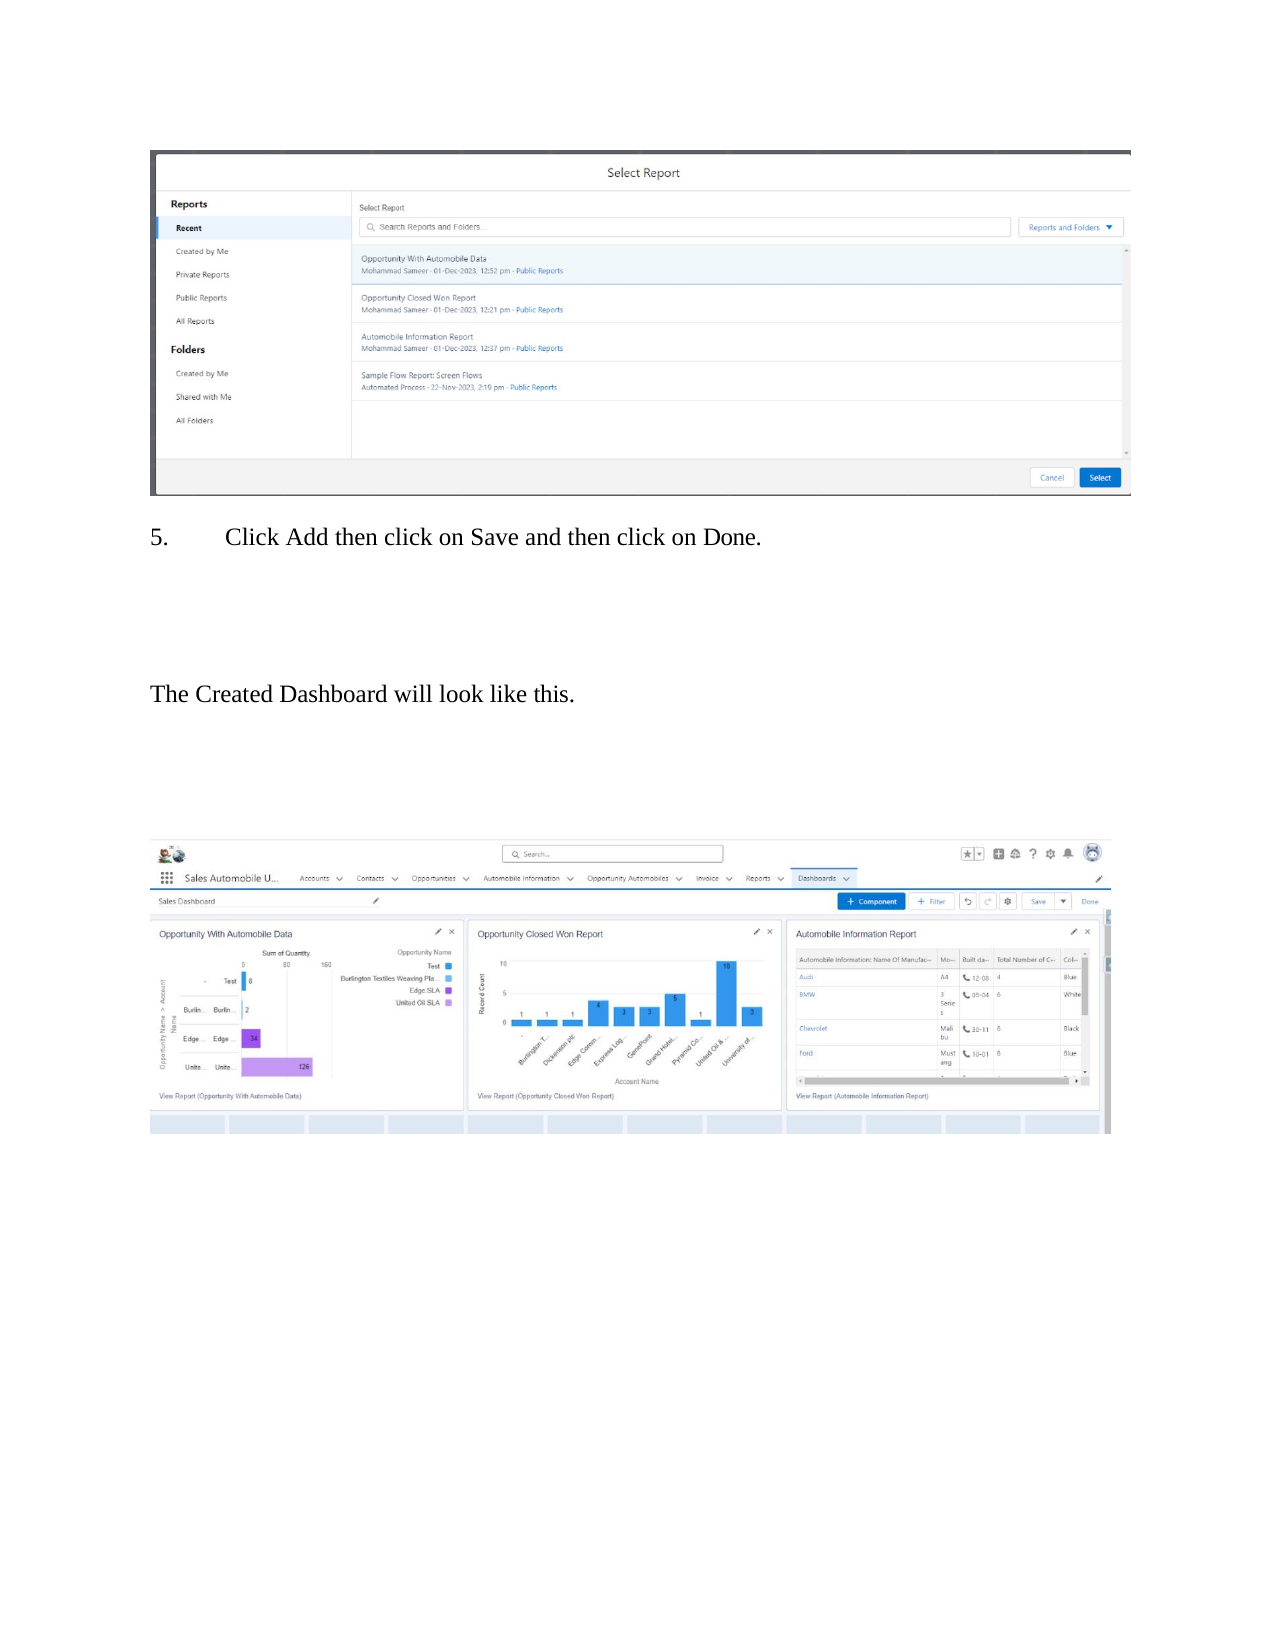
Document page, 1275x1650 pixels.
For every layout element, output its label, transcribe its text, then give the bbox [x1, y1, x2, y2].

picture [150, 150, 1131, 496]
picture [150, 837, 1112, 1134]
text The Created Dashboard will look like this. [150, 679, 1229, 708]
list Click Add then click on Save and then click on Done. [150, 522, 1229, 551]
